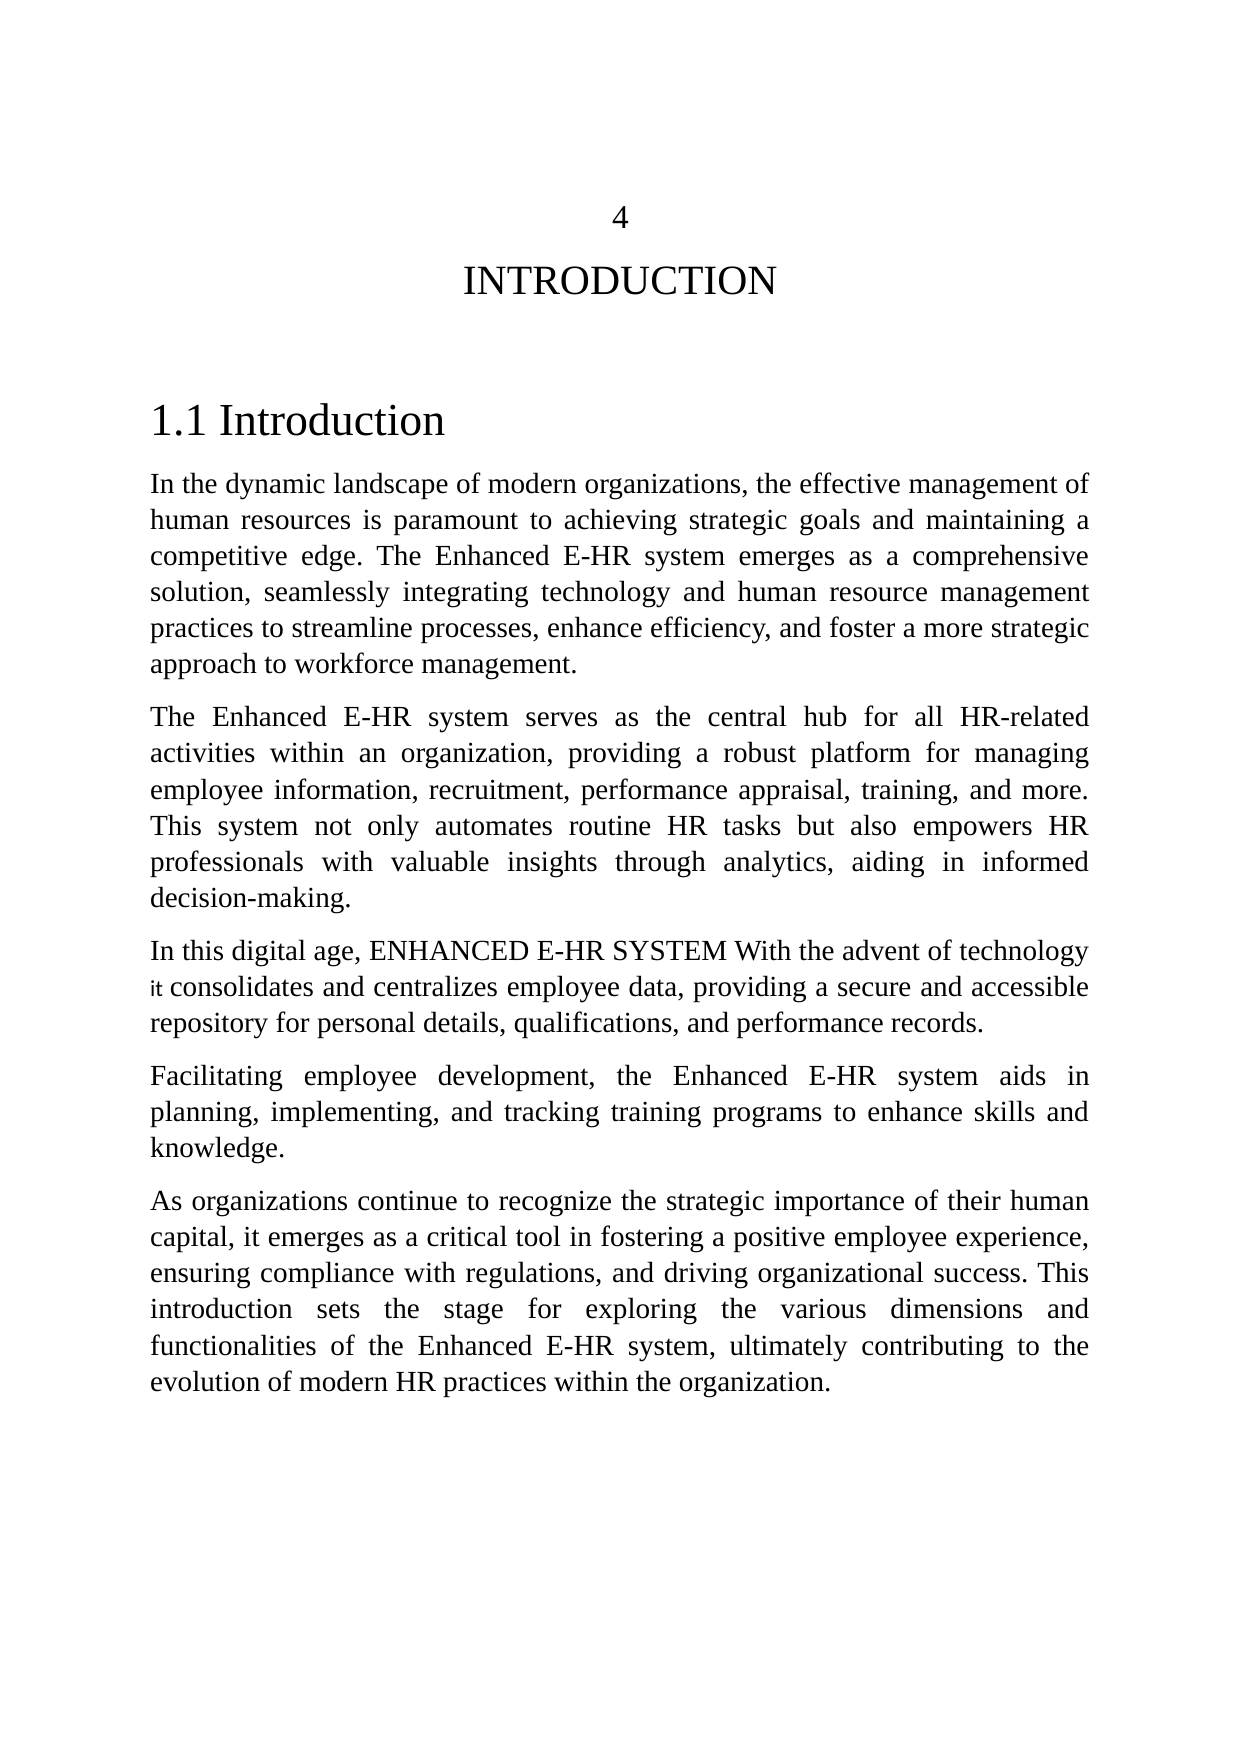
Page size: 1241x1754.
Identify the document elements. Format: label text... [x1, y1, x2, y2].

text The Enhanced E-HR system serves as the central hub for all HR-related activities within an organization, providing a robust platform for managing employee information, recruitment, performance appraisal, training, and more. This system not only automates routine HR tasks but also empowers HR professionals with valuable insights through analytics, aiding in informed decision-making. [150, 699, 1090, 914]
text As organizations continue to recognize the strategic importance of their human capital, it emerges as a critical tool in fostering a positive employee experience, ensuring compliance with regulations, and driving organizational success. This introduction sets the stage for exploring the various dimensions and functionalities of the Enhanced E-HR system, ultimately contributing to the evolution of modern HR practices within the organization. [150, 1183, 1090, 1397]
text INTRODUCTION [150, 256, 1090, 304]
text In this digital age, ENHANCED E-HR SYSTEM With the advent of technology it consolidates and centralizes employee data, providing a secure and accessible repository for personal details, qualifications, and performance records. [150, 933, 1090, 1039]
text In the dynamic landscape of modern organizations, the effective management of human resources is paramount to achieving strategic goals and maintaining a competitive edge. The Enhanced E-HR system emerges as a comprehensive solution, seamlessly integrating technology and human resource management practices to streamline processes, enhance efficiency, and foster a more strategic approach to workforce management. [150, 466, 1090, 680]
text 4 [150, 198, 1090, 236]
text Facilitating employee development, the Enhanced E-HR system aids in planning, implementing, and tracking training programs to enhance skills and knowledge. [150, 1058, 1090, 1164]
text 1.1 Introduction [150, 392, 1090, 445]
